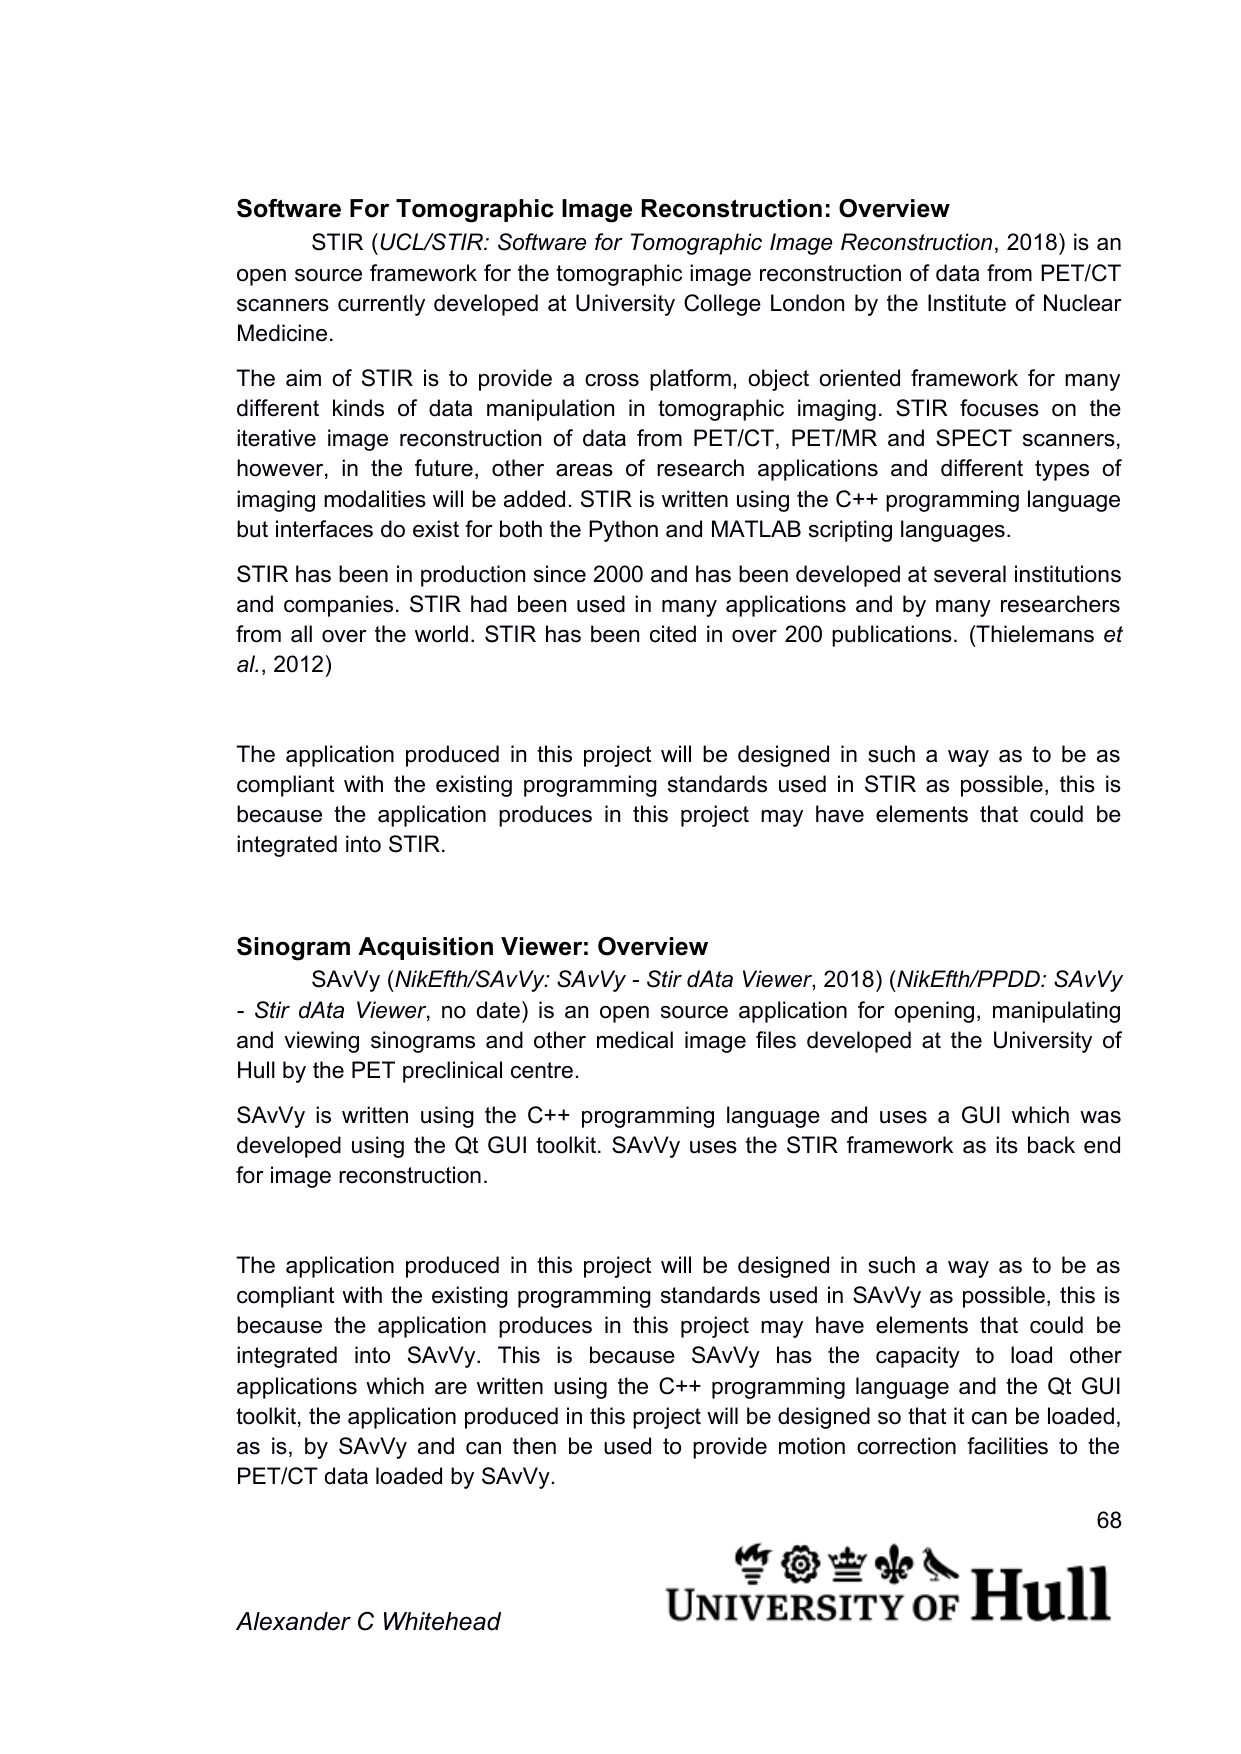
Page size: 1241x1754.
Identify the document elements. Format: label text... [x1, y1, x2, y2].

text STIR has been in production since 2000 and has been developed at several institutions and companies. STIR had been used in many applications and by many researchers from all over the world. STIR has been cited in over 200 publications. (Thielemans et al., 2012)⁠ [236, 561, 1122, 678]
text The application produced in this project will be designed in such a way as to be as compliant with the existing programming standards used in SAvVy as possible, this is because the application produces in this project may have elements that could be integrated into SAvVy. This is because SAvVy has the capacity to load other applications which are written using the C++ programming language and the Qt GUI toolkit, the application produced in this project will be designed so that it can be loaded, as is, by SAvVy and can then be used to provide motion correction facilities to the PET/CT data loaded by SAvVy. [236, 1252, 1122, 1490]
picture [659, 1533, 1119, 1631]
text SAvVy is written using the C++ programming language and uses a GUI which was developed using the Qt GUI toolkit. SAvVy uses the STIR framework as its back end for image reconstruction. [236, 1102, 1122, 1189]
text SAvVy (NikEfth/SAvVy: SAvVy - Stir dAta Viewer, 2018)⁠ (NikEfth/PPDD: SAvVy - Stir dAta Viewer, no date)⁠ is an open source application for opening, manipulating and viewing sinograms and other medical image files developed at the University of Hull by the PET preclinical centre. [236, 966, 1122, 1083]
text The aim of STIR is to provide a cross platform, object oriented framework for many different kinds of data manipulation in tomographic imaging. STIR focuses on the iterative image reconstruction of data from PET/CT, PET/MR and SPECT scanners, however, in the future, other areas of research applications and different types of imaging modalities will be added. STIR is written using the C++ programming language but interfaces do exist for both the Python and MATLAB scripting languages. [236, 365, 1122, 542]
subtitle Sinogram Acquisition Viewer: Overview [236, 931, 1122, 960]
text STIR (UCL/STIR: Software for Tomographic Image Reconstruction, 2018)⁠ is an open source framework for the tomographic image reconstruction of data from PET/CT scanners currently developed at University College London by the Institute of Nuclear Medicine. [236, 229, 1122, 346]
subtitle Software For Tomographic Image Reconstruction: Overview [236, 194, 1122, 223]
text The application produced in this project will be designed in such a way as to be as compliant with the existing programming standards used in STIR as possible, this is because the application produces in this project may have elements that could be integrated into STIR. [236, 741, 1122, 858]
